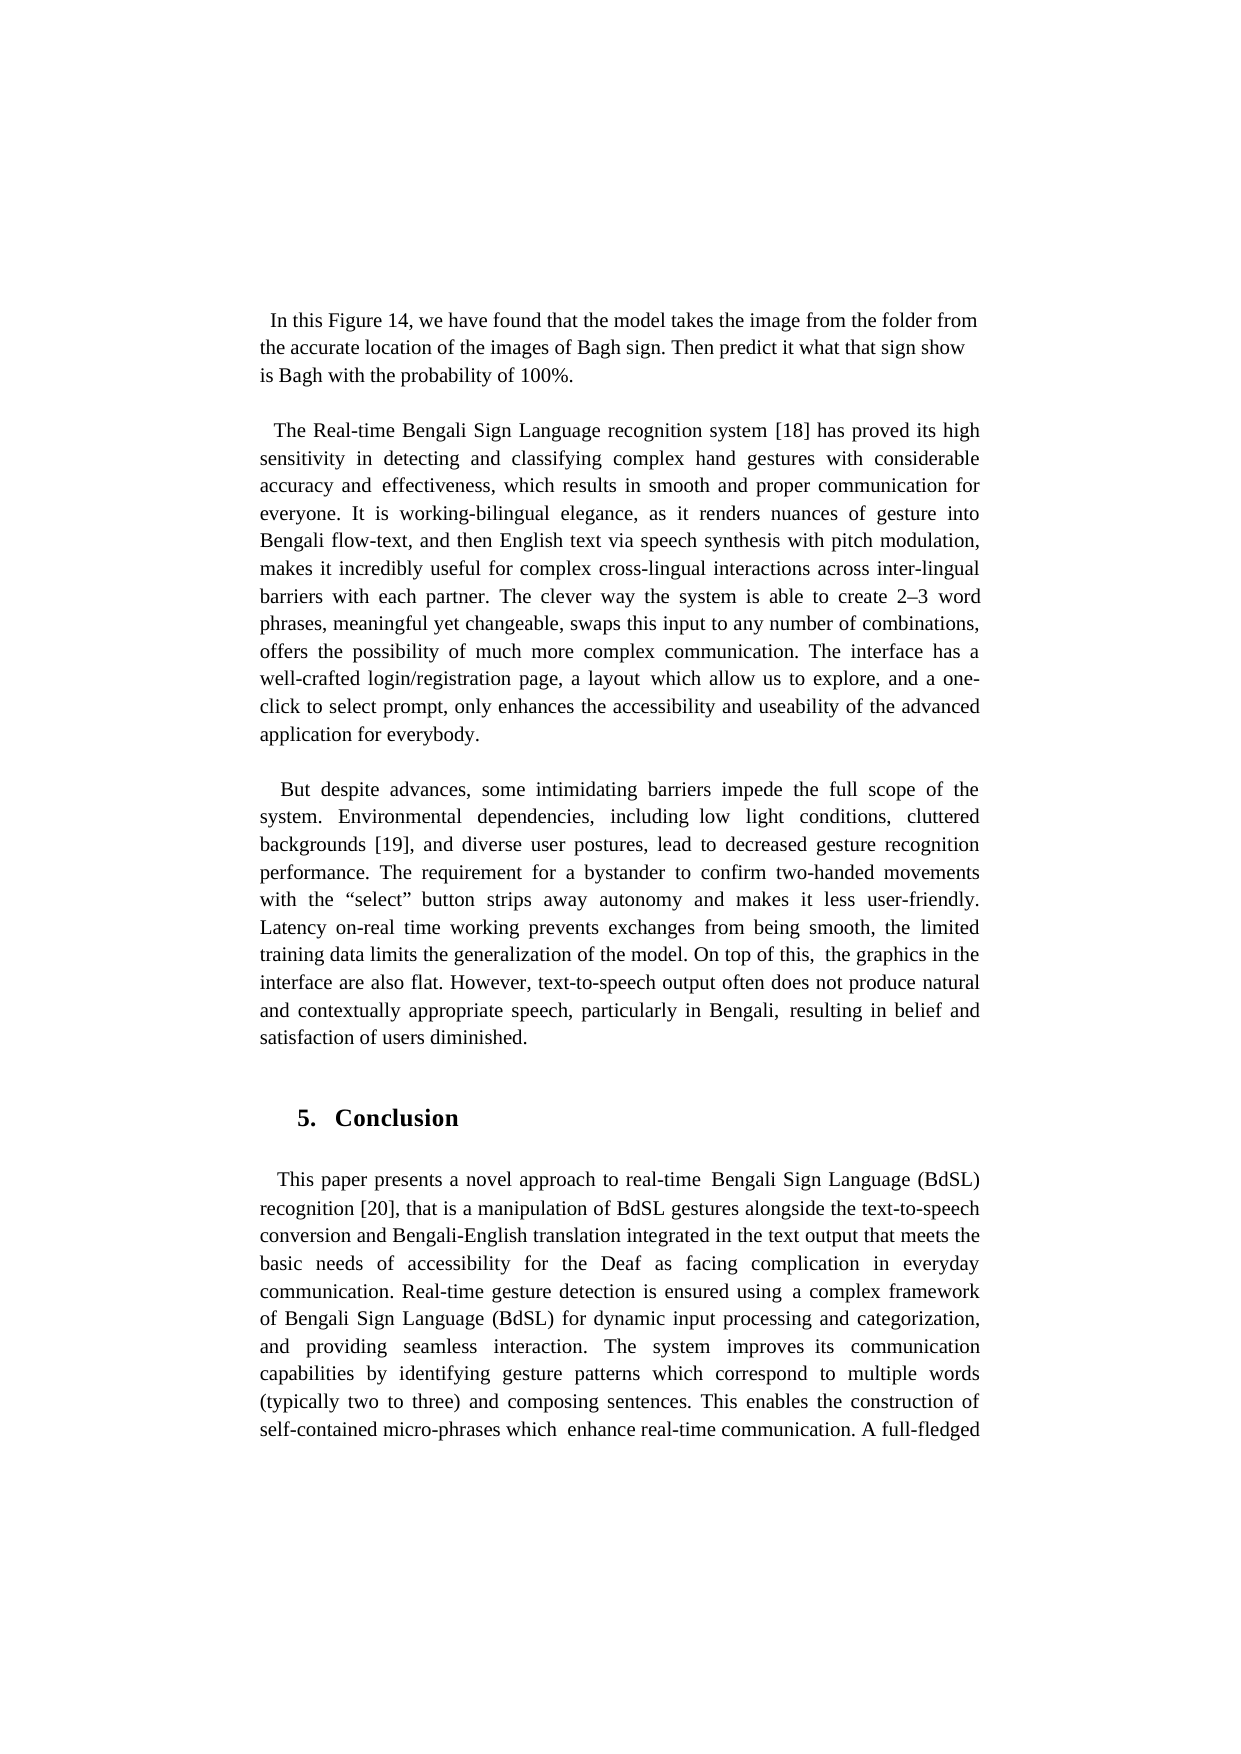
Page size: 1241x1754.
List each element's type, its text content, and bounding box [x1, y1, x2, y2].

list Conclusion [297, 1103, 981, 1132]
text But despite advances, some intimidating barriers impede the full scope of the system. Environmental dependencies, including low light conditions, cluttered backgrounds, and diverse user postures, lead to decreased gesture recognition performance. The requirement for a bystander to confirm two-handed movements with the “select” button strips away autonomy and makes it less user-friendly. Latency on-real time working prevents exchanges from being smooth, the limited training data limits the generalization of the model. On top of this, the graphics in the interface are also flat. However, text-to-speech output often does not produce natural and contextually appropriate speech, particularly in Bengali, resulting in belief and satisfaction of users diminished. [259, 777, 981, 1049]
text The Real-time Bengali Sign Language recognition system has proved its high sensitivity in detecting and classifying complex hand gestures with considerable accuracy and effectiveness, which results in smooth and proper communication for everyone. It is working-bilingual elegance, as it renders nuances of gesture into Bengali flow-text, and then English text via speech synthesis with pitch modulation, makes it incredibly useful for complex cross-lingual interactions across inter-lingual barriers with each partner. The clever way the system is able to create 2–3 word phrases, meaningful yet changeable, swaps this input to any number of combinations, offers the possibility of much more complex communication. The interface has a well-crafted login/registration page, a layout which allow us to explore, and a one-click to select prompt, only enhances the accessibility and useability of the advanced application for everybody. [259, 418, 981, 746]
text In this Figure 14, we have found that the model takes the image from the folder from the accurate location of the images of Bagh sign. Then predict it what that sign show is Bagh with the probability of 100%. [259, 307, 981, 387]
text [259, 1163, 981, 1441]
